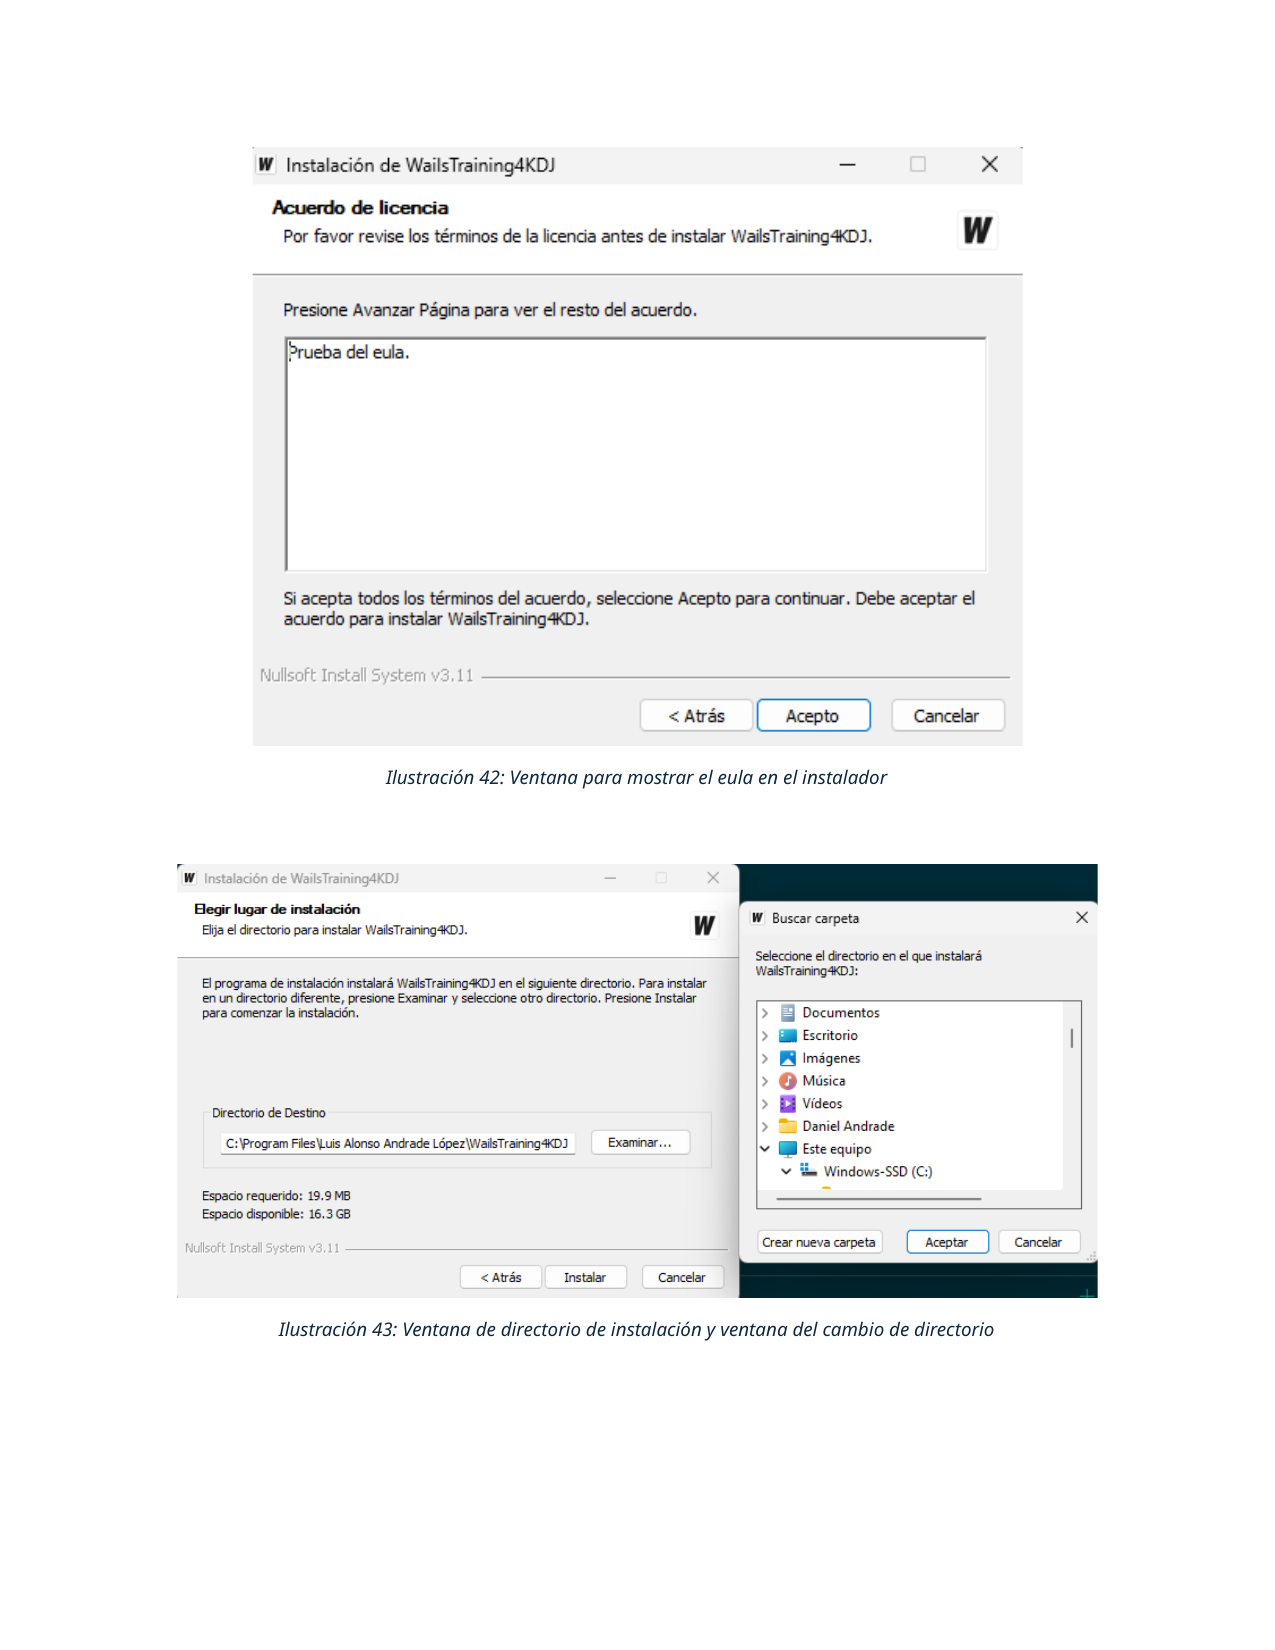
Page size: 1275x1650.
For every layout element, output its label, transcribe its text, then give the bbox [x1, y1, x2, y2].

picture [177, 864, 1098, 1298]
picture [252, 147, 1023, 746]
